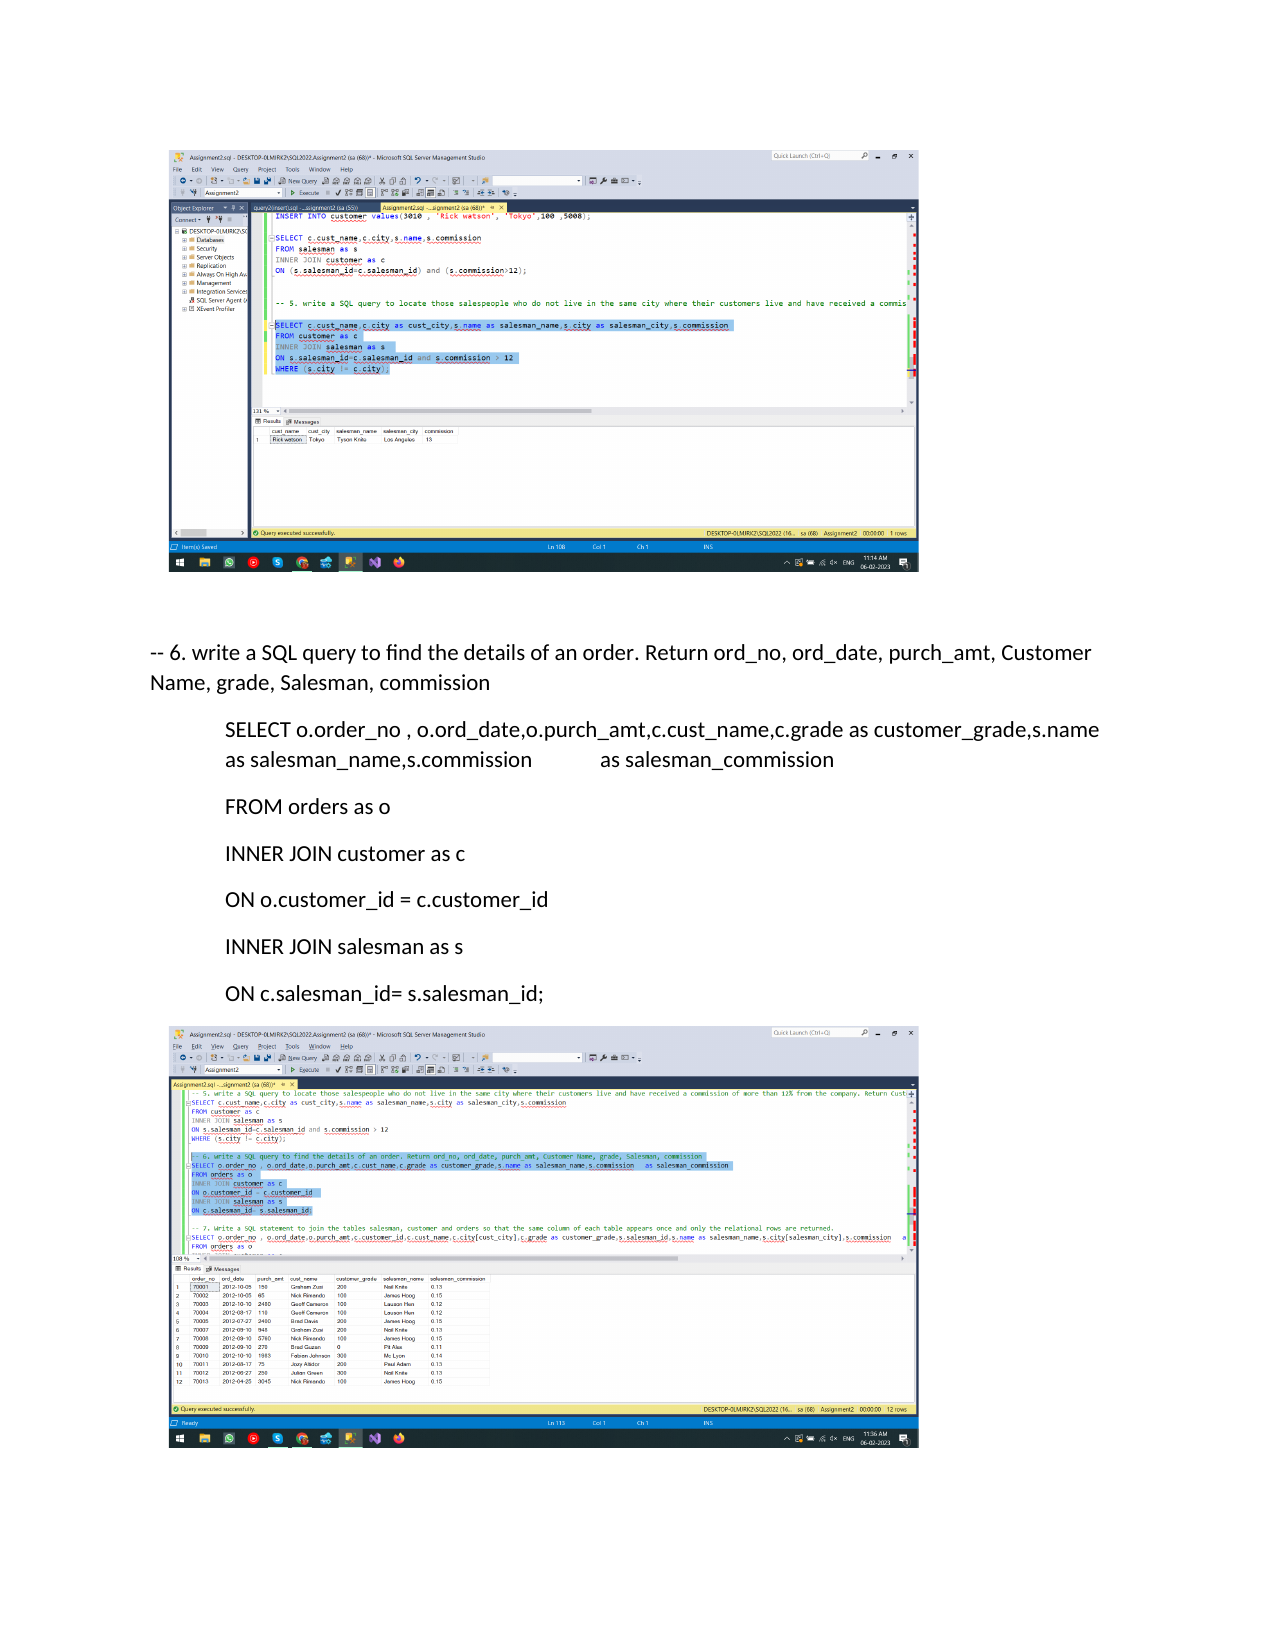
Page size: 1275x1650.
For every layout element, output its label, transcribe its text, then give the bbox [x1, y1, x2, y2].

text FROM orders as o [225, 792, 1125, 820]
text -- 6. write a SQL query to find the details of an order. Return ord_no, ord_date, purch_amt, Customer Name, grade, Salesman, commission [150, 638, 1125, 696]
text SELECT o.order_no , o.ord_date,o.purch_amt,c.cust_name,c.grade as customer_grade,s.name as salesman_name,s.commission as salesman_commission [225, 715, 1125, 773]
text INNER JOIN customer as c [225, 839, 1125, 867]
text ON c.salesman_id= s.salesman_id; [225, 979, 1125, 1007]
text ON o.customer_id = c.customer_id [225, 886, 1125, 913]
text INNER JOIN salesman as s [225, 932, 1125, 960]
